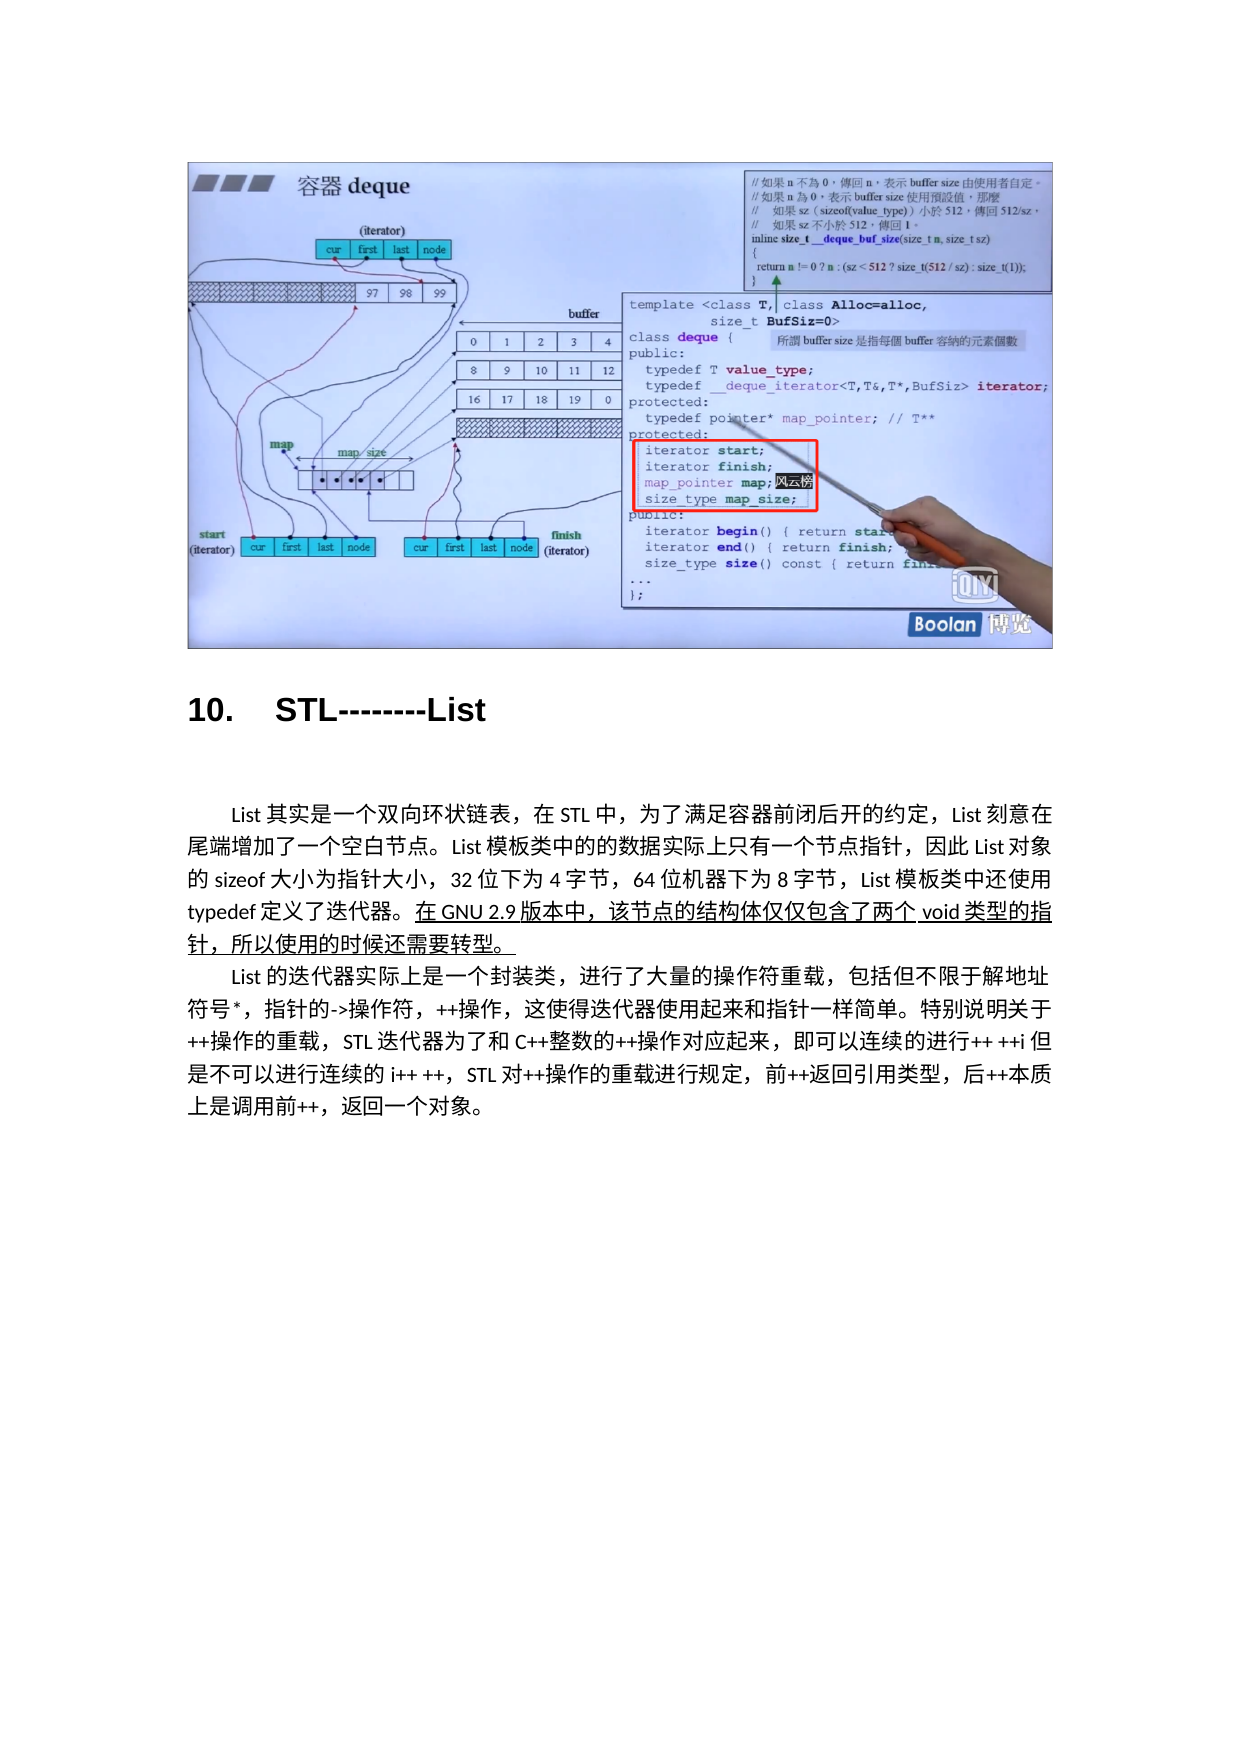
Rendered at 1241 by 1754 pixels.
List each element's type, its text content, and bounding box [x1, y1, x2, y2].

subtitle STL--------List [187, 677, 1053, 742]
picture [187, 162, 1053, 649]
text List其实是一个双向环状链表，在STL中，为了满足容器前闭后开的约定，List刻意在尾端增加了一个空白节点。List模板类中的的数据实际上只有一个节点指针，因此List对象的sizeof大小为指针大小，32位下为4字节，64位机器下为8字节，List模板类中还使用typedef定义了迭代器。在GNU 2.9版本中，该节点的结构体仅仅包含了两个void类型的指针，所以使用的时候还需要转型。 [187, 796, 1053, 959]
text List的迭代器实际上是一个封装类，进行了大量的操作符重载，包括但不限于解地址符号*，指针的->操作符，++操作，这使得迭代器使用起来和指针一样简单。特别说明关于++操作的重载，STL迭代器为了和C++整数的++操作对应起来，即可以连续的进行++ ++i 但是不可以进行连续的i++ ++，STL对++操作的重载进行规定，前++返回引用类型，后++本质上是调用前++，返回一个对象。 [187, 959, 1053, 1121]
